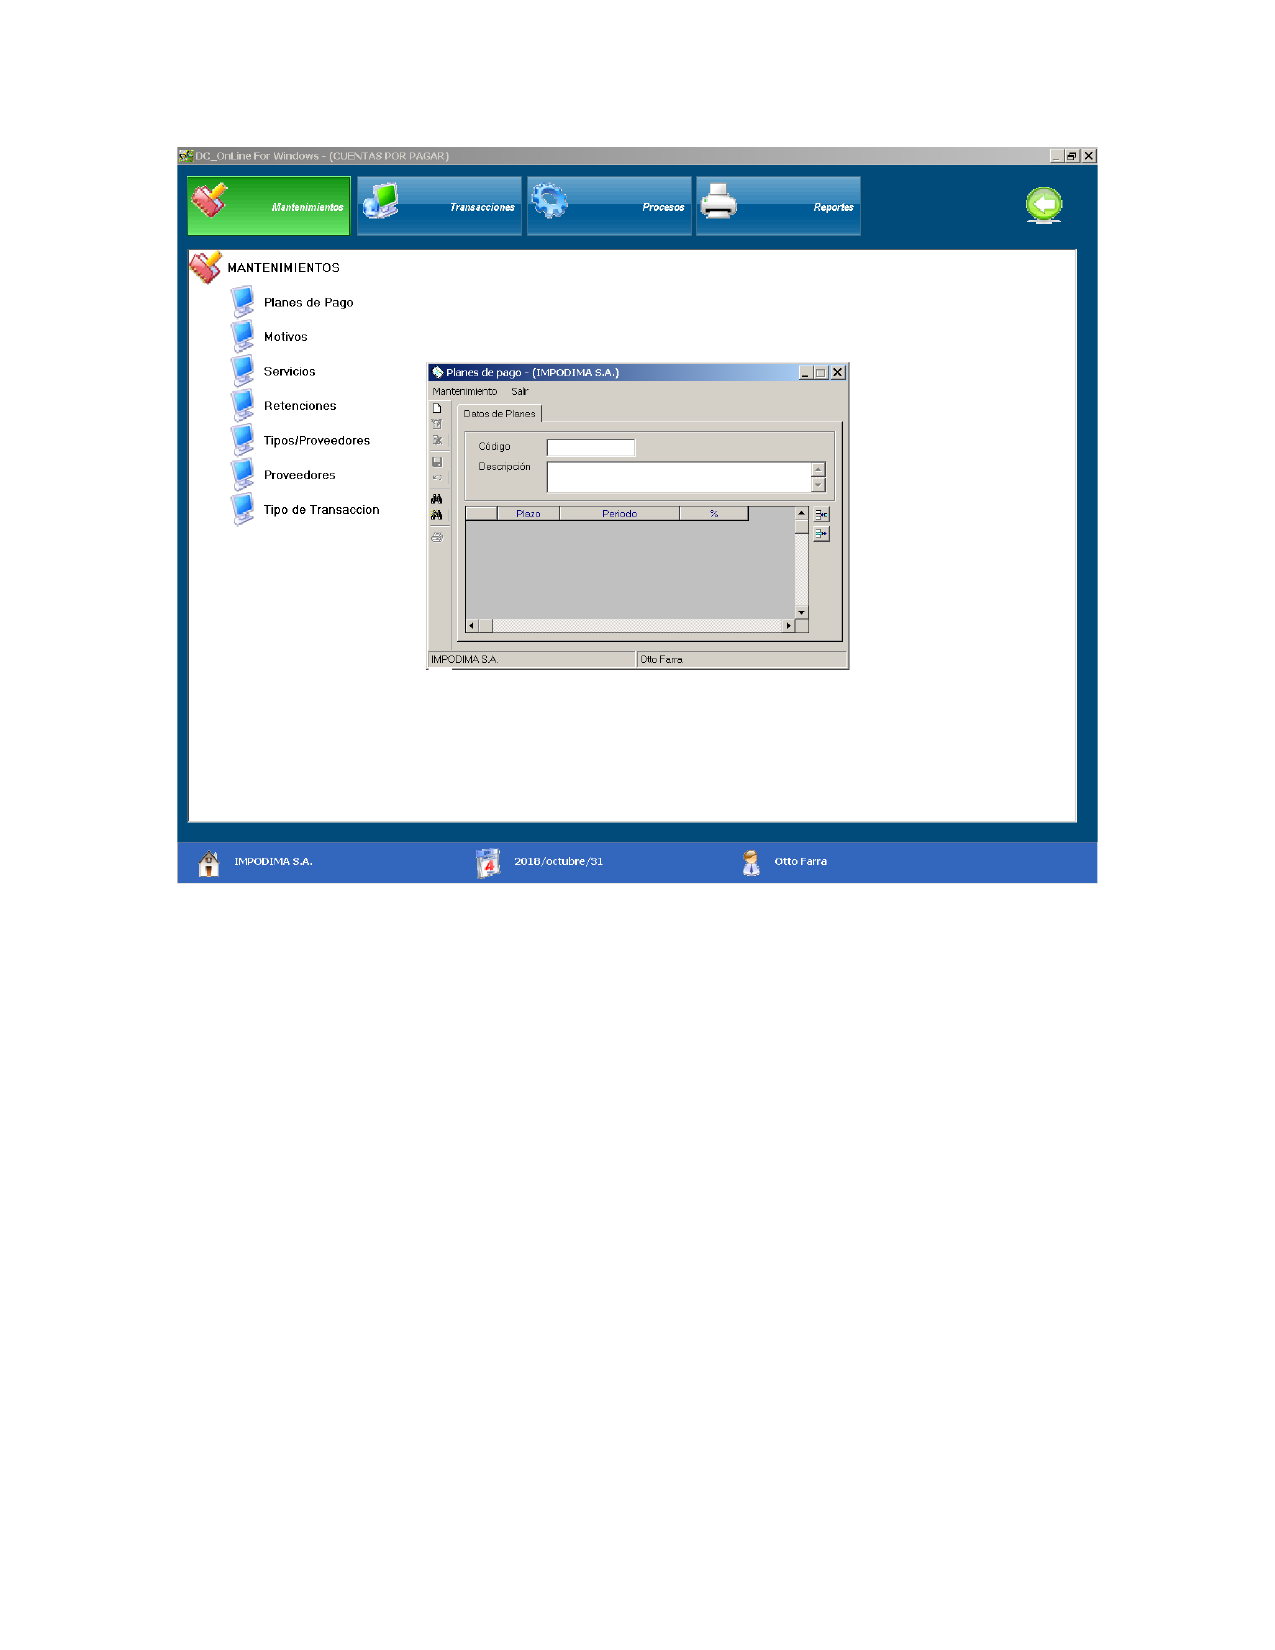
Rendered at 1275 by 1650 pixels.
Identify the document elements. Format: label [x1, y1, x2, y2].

picture [177, 147, 1098, 884]
